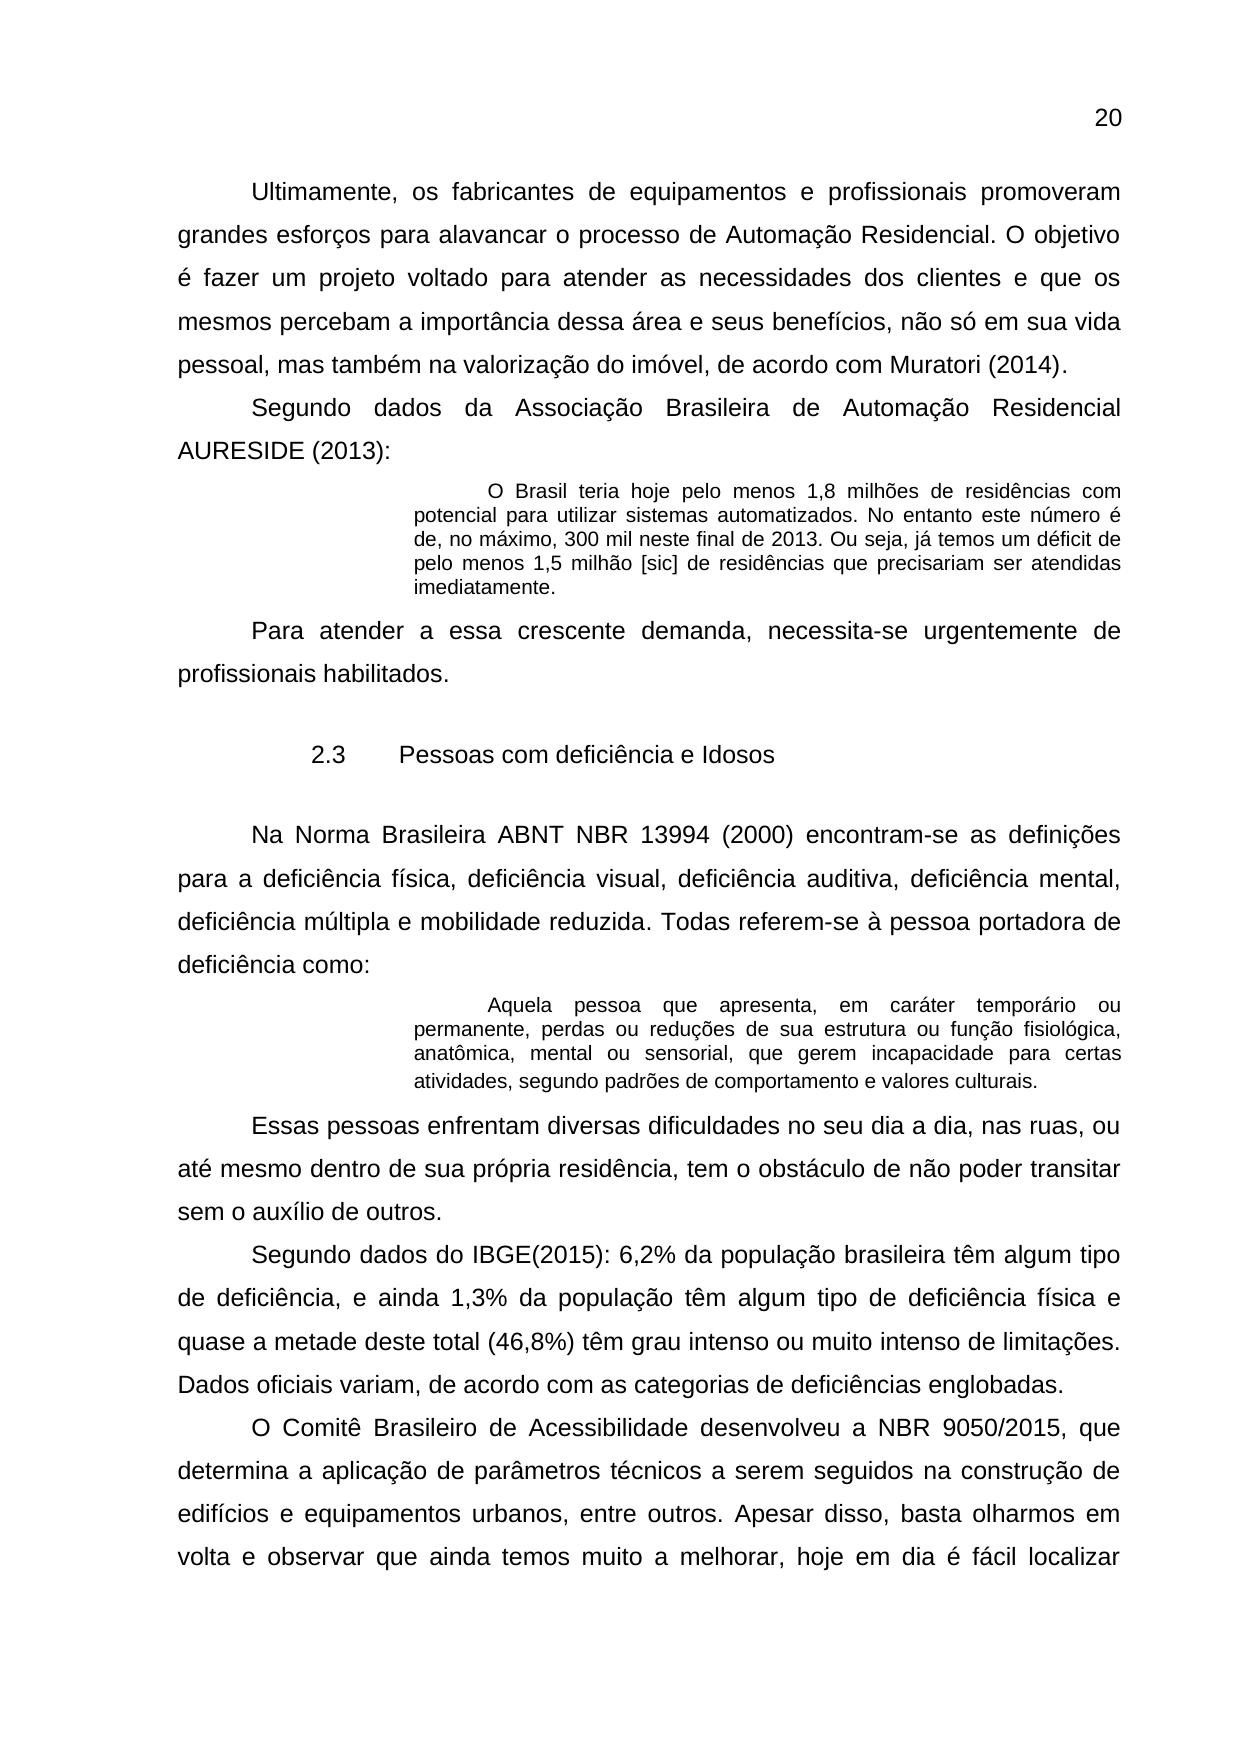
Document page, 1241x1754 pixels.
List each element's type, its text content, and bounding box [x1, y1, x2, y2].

text Para atender a essa crescente demanda, necessita-se urgentemente de profissionais habilitados. [177, 616, 1122, 688]
subtitle Pessoas com deficiência e Idosos [237, 740, 1122, 768]
text Segundo dados da Associação Brasileira de Automação Residencial AURESIDE (2013): [177, 393, 1122, 465]
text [177, 1413, 1122, 1571]
text Ultimamente, os fabricantes de equipamentos e profissionais promoveram grandes esforços para alavancar o processo de Automação Residencial. O objetivo é fazer um projeto voltado para atender as necessidades dos clientes e que os mesmos percebam a importância dessa área e seus benefícios, não só em sua vida pessoal, mas também na valorização do imóvel, de acordo com Muratori (2014). [177, 177, 1122, 378]
text Essas pessoas enfrentam diversas dificuldades no seu dia a dia, nas ruas, ou até mesmo dentro de sua própria residência, tem o obstáculo de não poder transitar sem o auxílio de outros. [177, 1111, 1122, 1226]
text Segundo dados do IBGE(2015): 6,2% da população brasileira têm algum tipo de deficiência, e ainda 1,3% da população têm algum tipo de deficiência física e quase a metade deste total (46,8%) têm grau intenso ou muito intenso de limitações. Dados oficiais variam, de acordo com as categorias de deficiências englobadas. [177, 1240, 1122, 1398]
text O Brasil teria hoje pelo menos 1,8 milhões de residências com potencial para utilizar sistemas automatizados. No entanto este número é de, no máximo, 300 mil neste final de 2013. Ou seja, já temos um déficit de pelo menos 1,5 milhão [sic] de residências que precisariam ser atendidas imediatamente. [413, 479, 1122, 599]
text Aquela pessoa que apresenta, em caráter temporário ou permanente, perdas ou reduções de sua estrutura ou função fisiológica, anatômica, mental ou sensorial, que gerem incapacidade para certas atividades, segundo padrões de comportamento e valores culturais. [413, 993, 1122, 1093]
text Na Norma Brasileira ABNT NBR 13994 (2000) encontram-se as definições para a deficiência física, deficiência visual, deficiência auditiva, deficiência mental, deficiência múltipla e mobilidade reduzida. Todas referem-se à pessoa portadora de deficiência como: [177, 820, 1122, 978]
